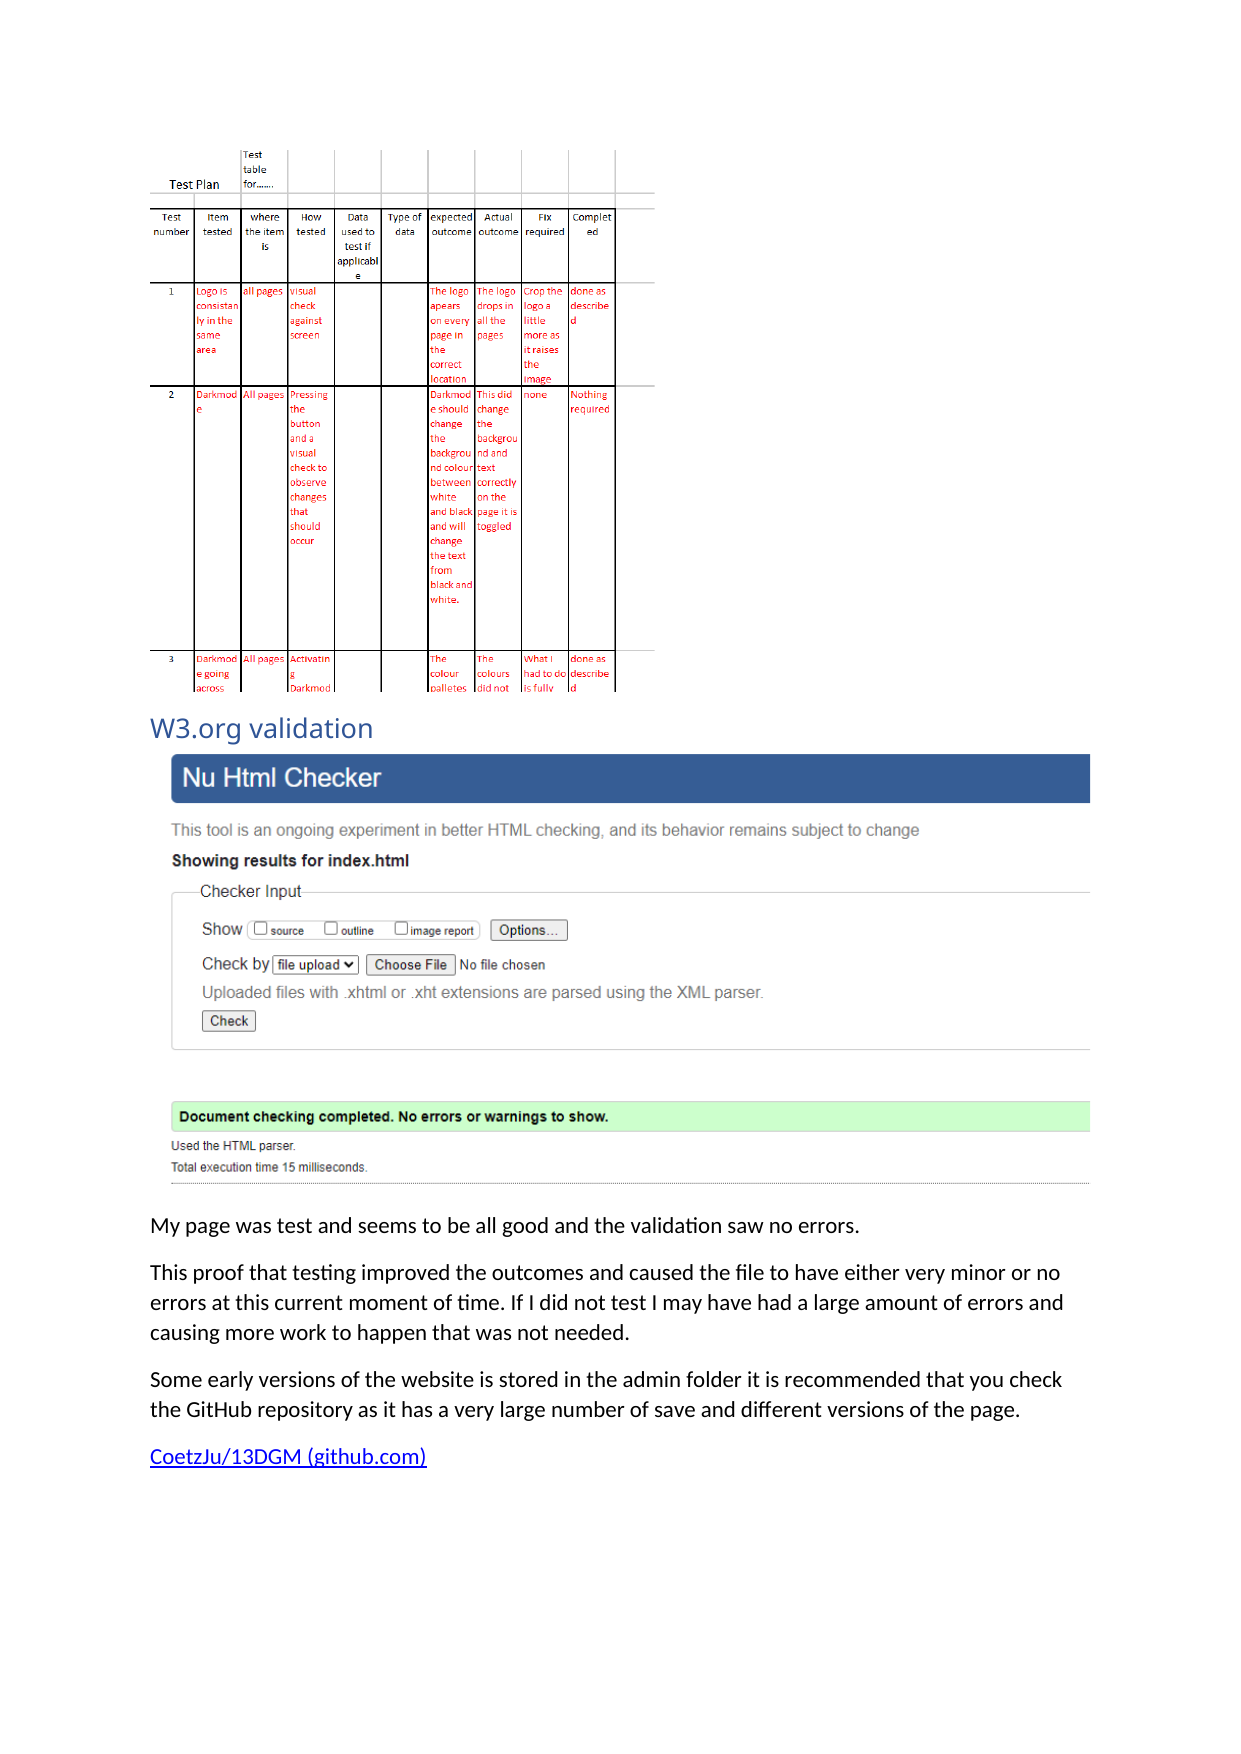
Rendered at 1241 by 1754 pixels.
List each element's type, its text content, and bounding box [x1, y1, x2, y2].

picture [150, 749, 1091, 1192]
picture [150, 150, 655, 692]
text CoetzJu/13DGM (github.com) [150, 1442, 1090, 1470]
text This proof that testing improved the outcomes and caused the file to have either very minor or no errors at this current moment of time. If I did not test I may have had a large amount of errors and causing more work to happen that was not needed. [150, 1258, 1090, 1346]
subtitle W3.org validation [150, 710, 1090, 747]
text My page was test and seems to be all good and the validation saw no errors. [150, 1211, 1090, 1239]
text Some early versions of the website is stored in the admin folder it is recommended that you check the GitHub repository as it has a very large number of save and different versions of the page. [150, 1365, 1090, 1423]
